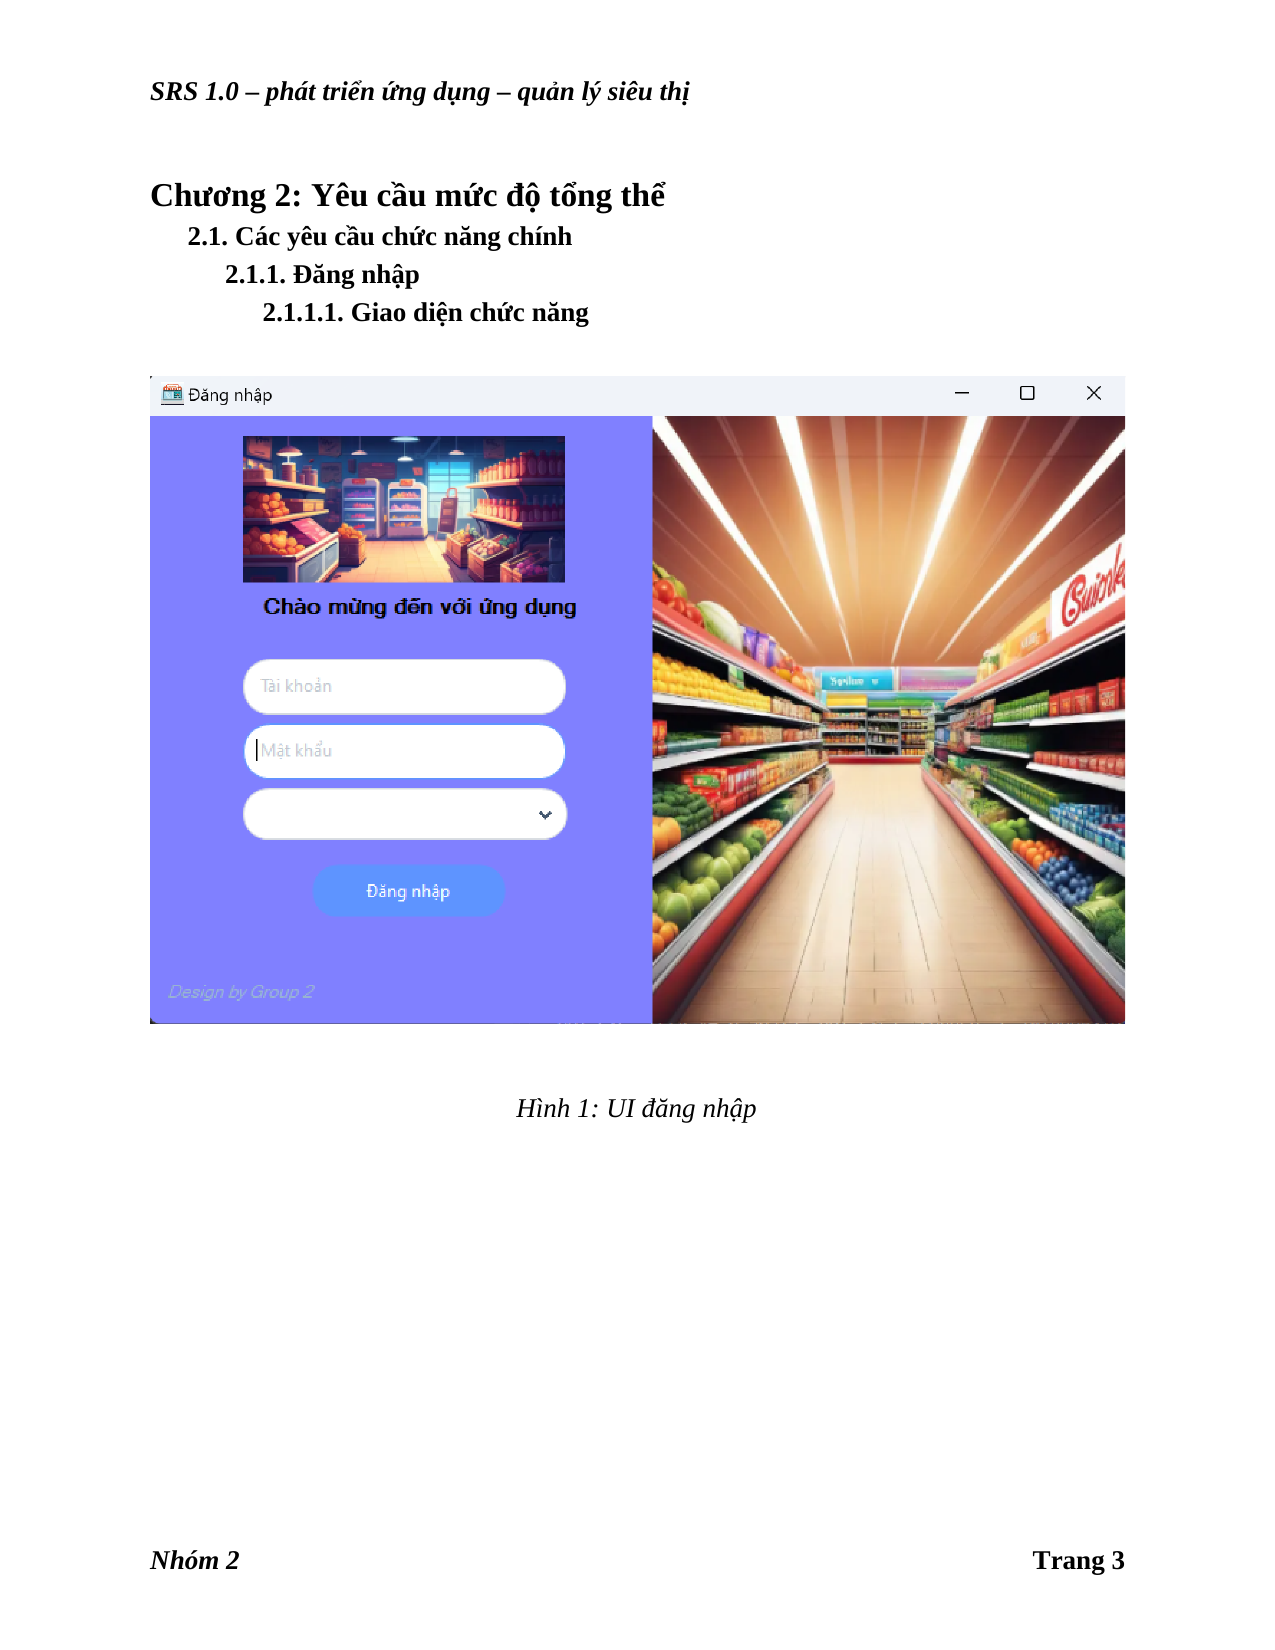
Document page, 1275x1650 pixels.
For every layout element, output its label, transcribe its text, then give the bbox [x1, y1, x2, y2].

subtitle Giao diện chức năng [262, 296, 1125, 327]
subtitle Các yêu cầu chức năng chính [187, 221, 1125, 252]
subtitle Yêu cầu mức độ tổng thể [150, 175, 1125, 213]
text Hình 1: UI đăng nhập [150, 1092, 1125, 1123]
subtitle Đăng nhập [225, 258, 1125, 289]
picture [150, 376, 1125, 1024]
